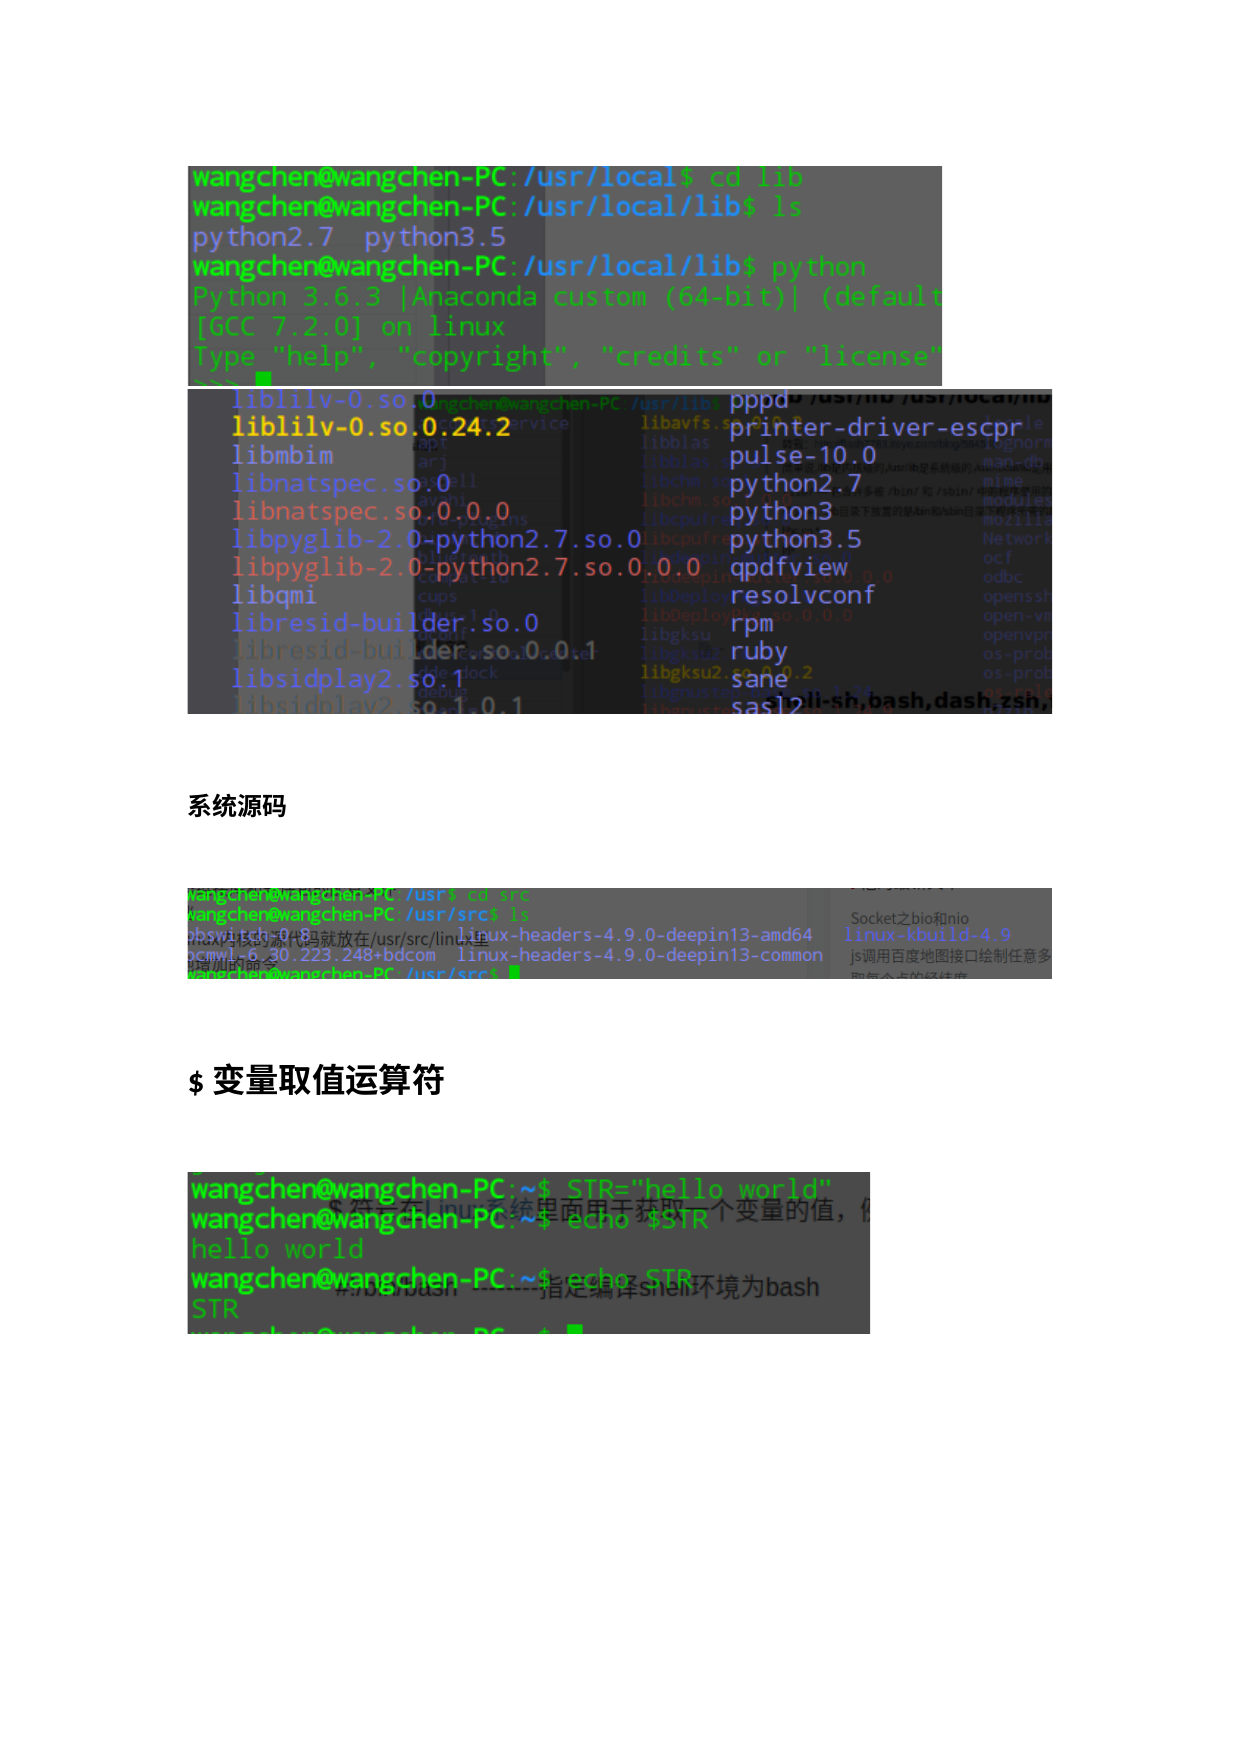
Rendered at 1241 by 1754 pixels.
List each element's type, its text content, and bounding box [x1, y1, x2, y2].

picture [187, 166, 943, 386]
picture [187, 389, 1053, 714]
subtitle 系统源码 [187, 772, 1053, 837]
subtitle $ 变量取值运算符 [187, 1045, 1053, 1110]
picture [187, 1172, 871, 1334]
picture [187, 888, 1052, 979]
